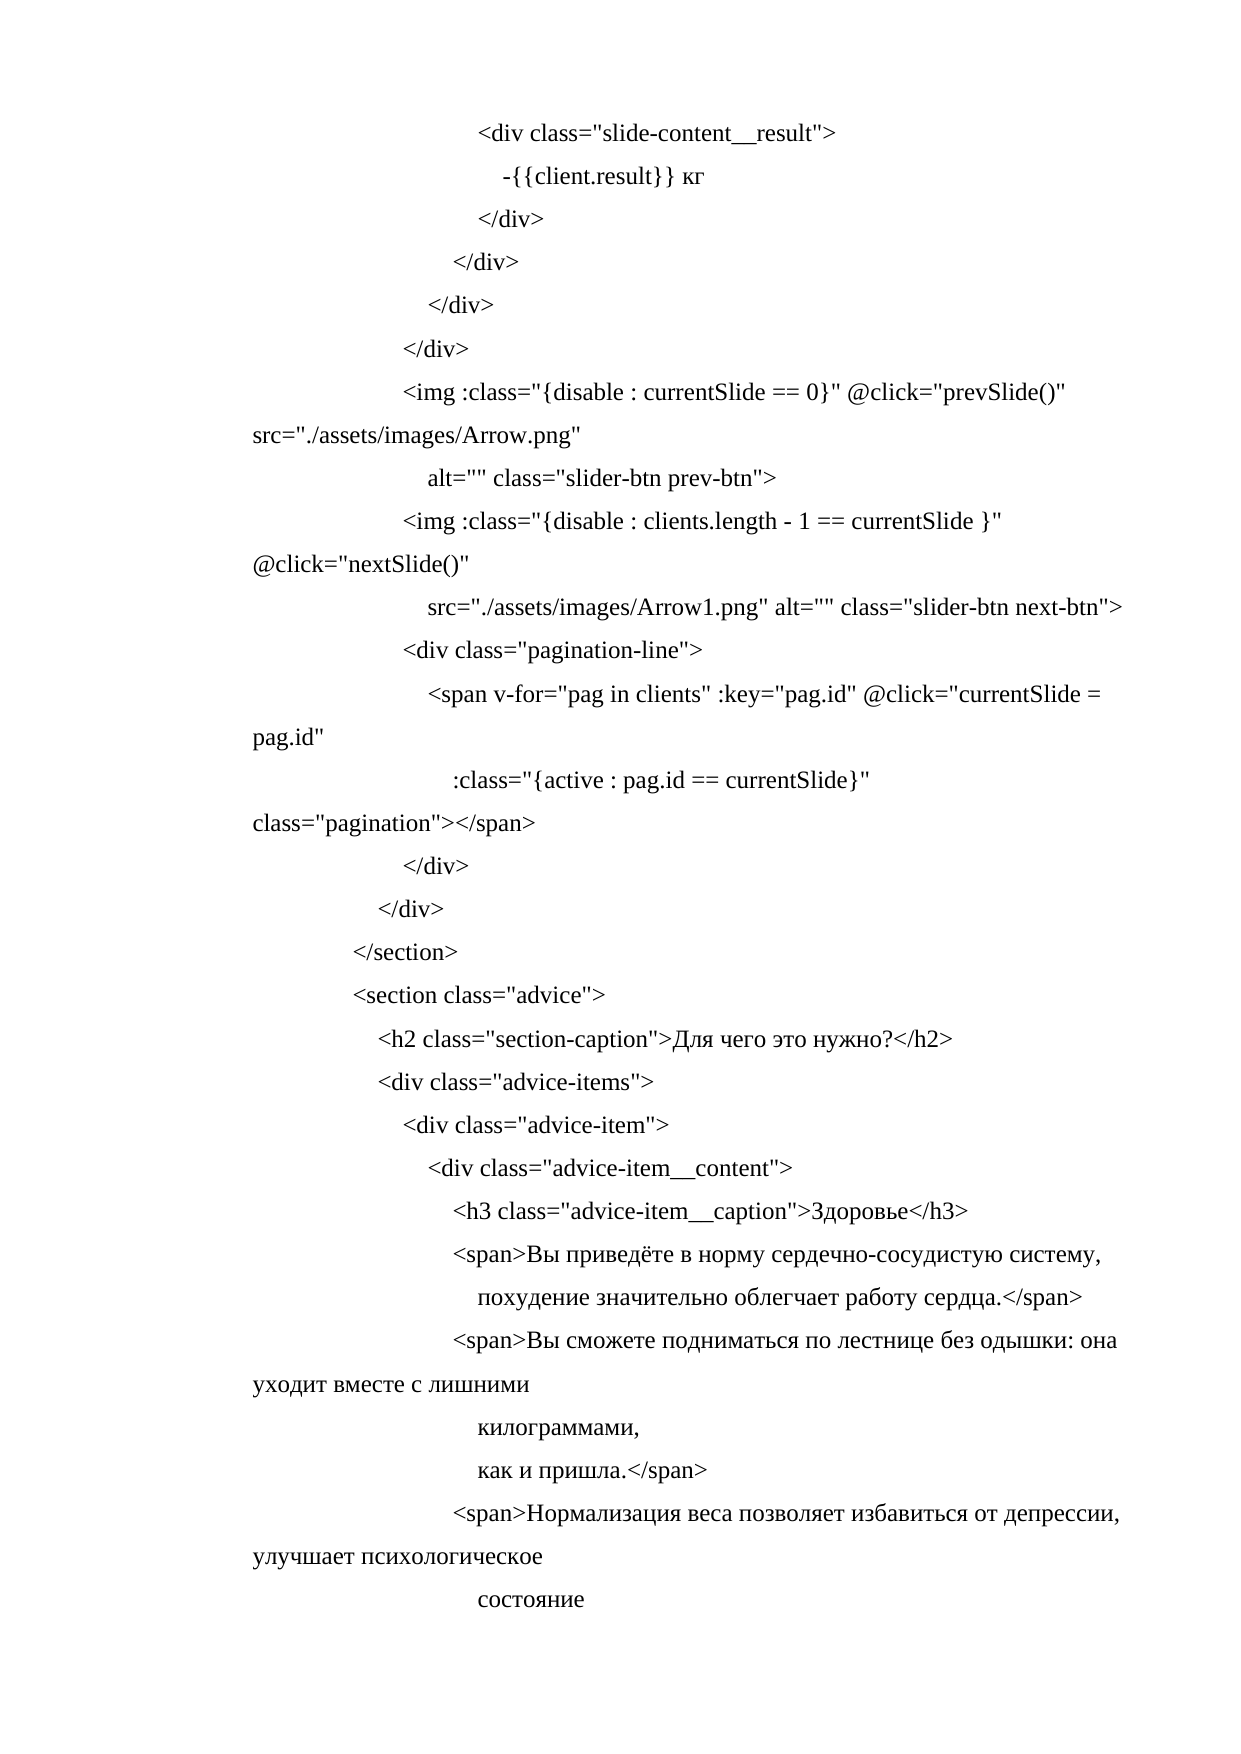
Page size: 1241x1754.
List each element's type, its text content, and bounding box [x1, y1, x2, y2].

list <div class="advice-item"> [252, 1110, 1152, 1139]
list <h2 class="section-caption">Для чего это нужно?</h2> [252, 1024, 1152, 1052]
list <h3 class="advice-item__caption">Здоровье</h3> [252, 1196, 1152, 1225]
list </div> [252, 334, 1152, 362]
list <span v-for="pag in clients" :key="pag.id" @click="currentSlide = pag.id" [252, 679, 1152, 751]
list <span>Нормализация веса позволяет избавиться от депрессии, улучшает психологическое [252, 1498, 1152, 1570]
list килограммами, [252, 1412, 1152, 1441]
list </div> [252, 851, 1152, 880]
list alt="" class="slider-btn prev-btn"> [252, 463, 1152, 492]
list <img :class="{disable : currentSlide == 0}" @click="prevSlide()" src="./assets/images/Arrow.png" [252, 377, 1152, 449]
list :class="{active : pag.id == currentSlide}" class="pagination"></span> [252, 765, 1152, 837]
list </div> [252, 204, 1152, 233]
list </div> [252, 894, 1152, 923]
list <span>Вы сможете подниматься по лестнице без одышки: она уходит вместе с лишними [252, 1326, 1152, 1397]
list состояние [252, 1584, 1152, 1613]
list <span>Вы приведёте в норму сердечно-сосудистую систему, [252, 1239, 1152, 1268]
list <div class="pagination-line"> [252, 636, 1152, 664]
list </div> [252, 291, 1152, 319]
list </div> [252, 247, 1152, 276]
list <img :class="{disable : clients.length - 1 == currentSlide }" @click="nextSlide()" [252, 506, 1152, 578]
list <section class="advice"> [252, 981, 1152, 1009]
list src="./assets/images/Arrow1.png" alt="" class="slider-btn next-btn"> [252, 592, 1152, 621]
list <div class="slide-content__result"> [252, 118, 1152, 147]
list -{{client.result}} кг [252, 161, 1152, 190]
list как и пришла.</span> [252, 1455, 1152, 1484]
list <div class="advice-item__content"> [252, 1153, 1152, 1182]
list <div class="advice-items"> [252, 1067, 1152, 1096]
list похудение значительно облегчает работу сердца.</span> [252, 1282, 1152, 1311]
list </section> [252, 937, 1152, 966]
